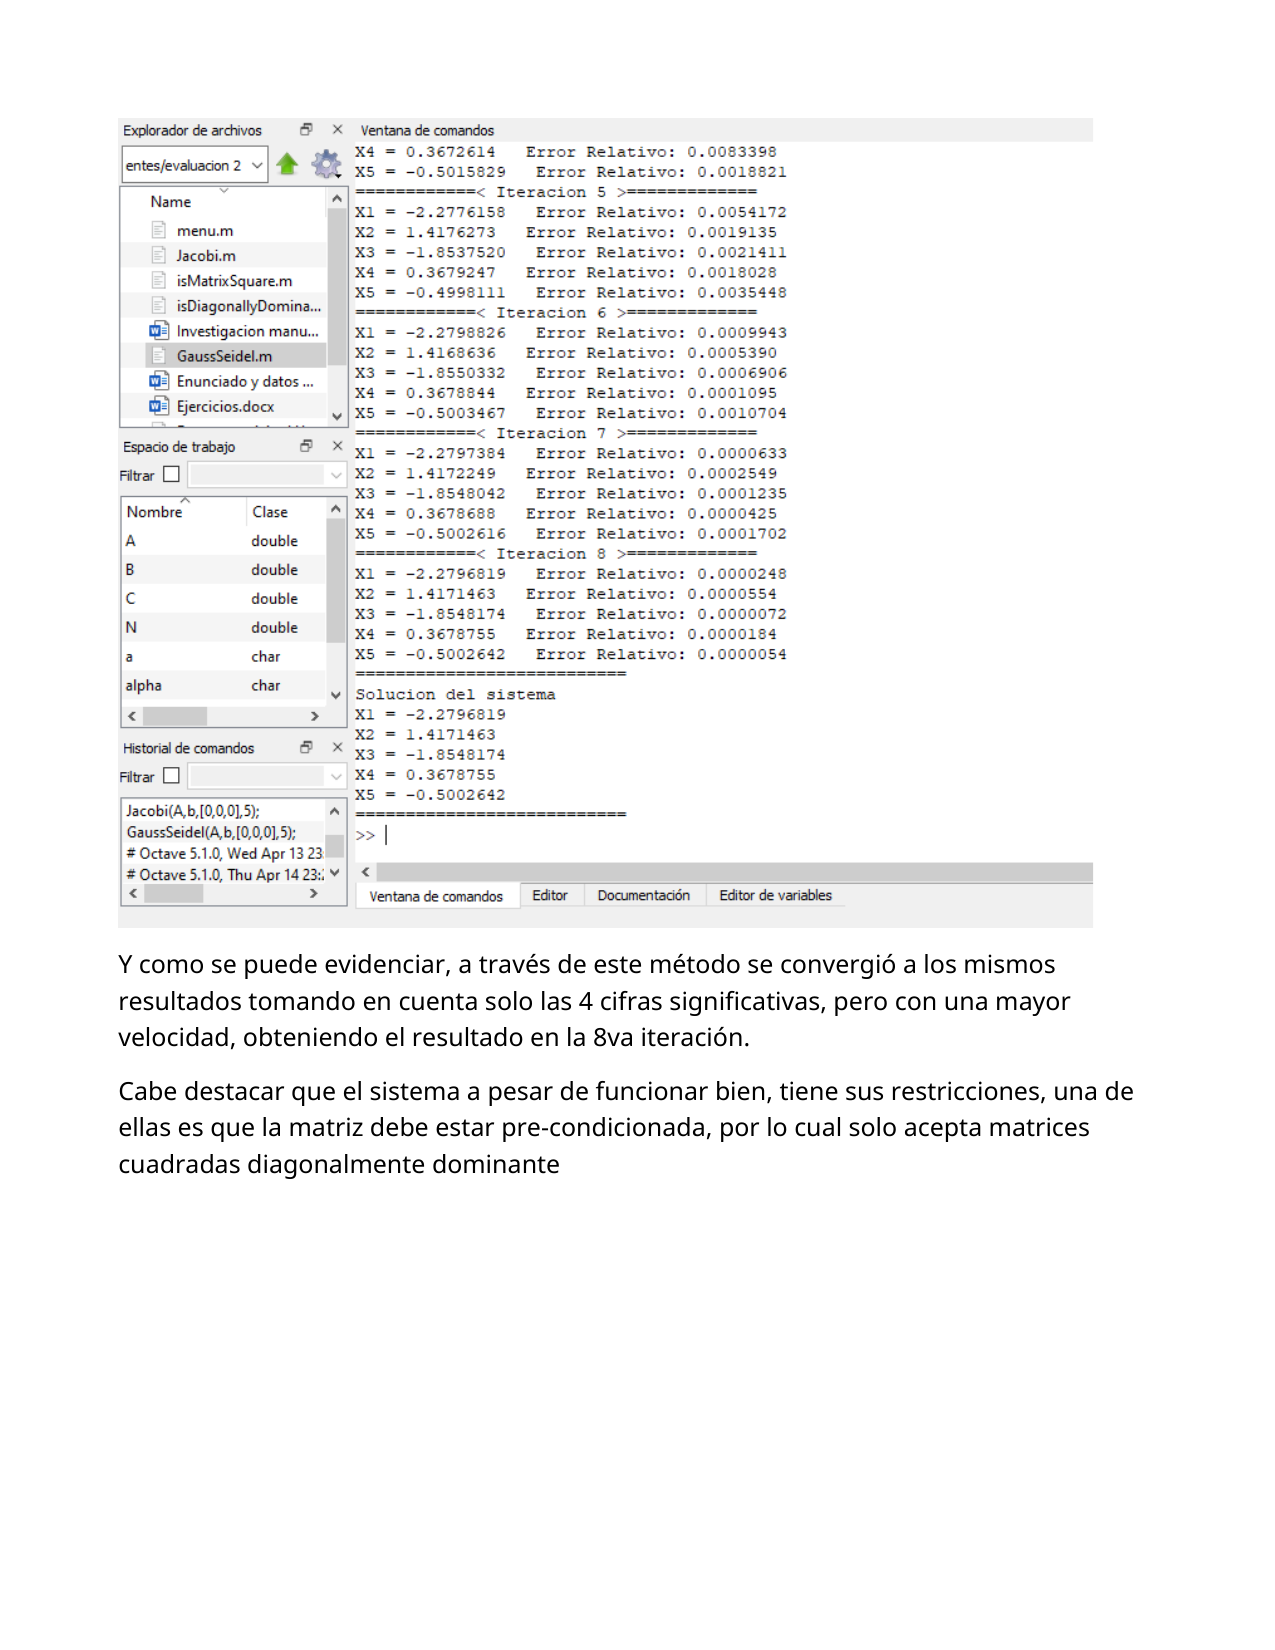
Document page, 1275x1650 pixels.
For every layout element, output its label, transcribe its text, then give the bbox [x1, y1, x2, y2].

text Y como se puede evidenciar, a través de este método se convergió a los mismos resultados tomando en cuenta solo las 4 cifras significativas, pero con una mayor velocidad, obteniendo el resultado en la 8va iteración. [118, 946, 1157, 1054]
text Cabe destacar que el sistema a pesar de funcionar bien, tiene sus restricciones, una de ellas es que la matriz debe estar pre-condicionada, por lo cual solo acepta matrices cuadradas diagonalmente dominante [118, 1073, 1157, 1181]
picture [118, 118, 1094, 928]
